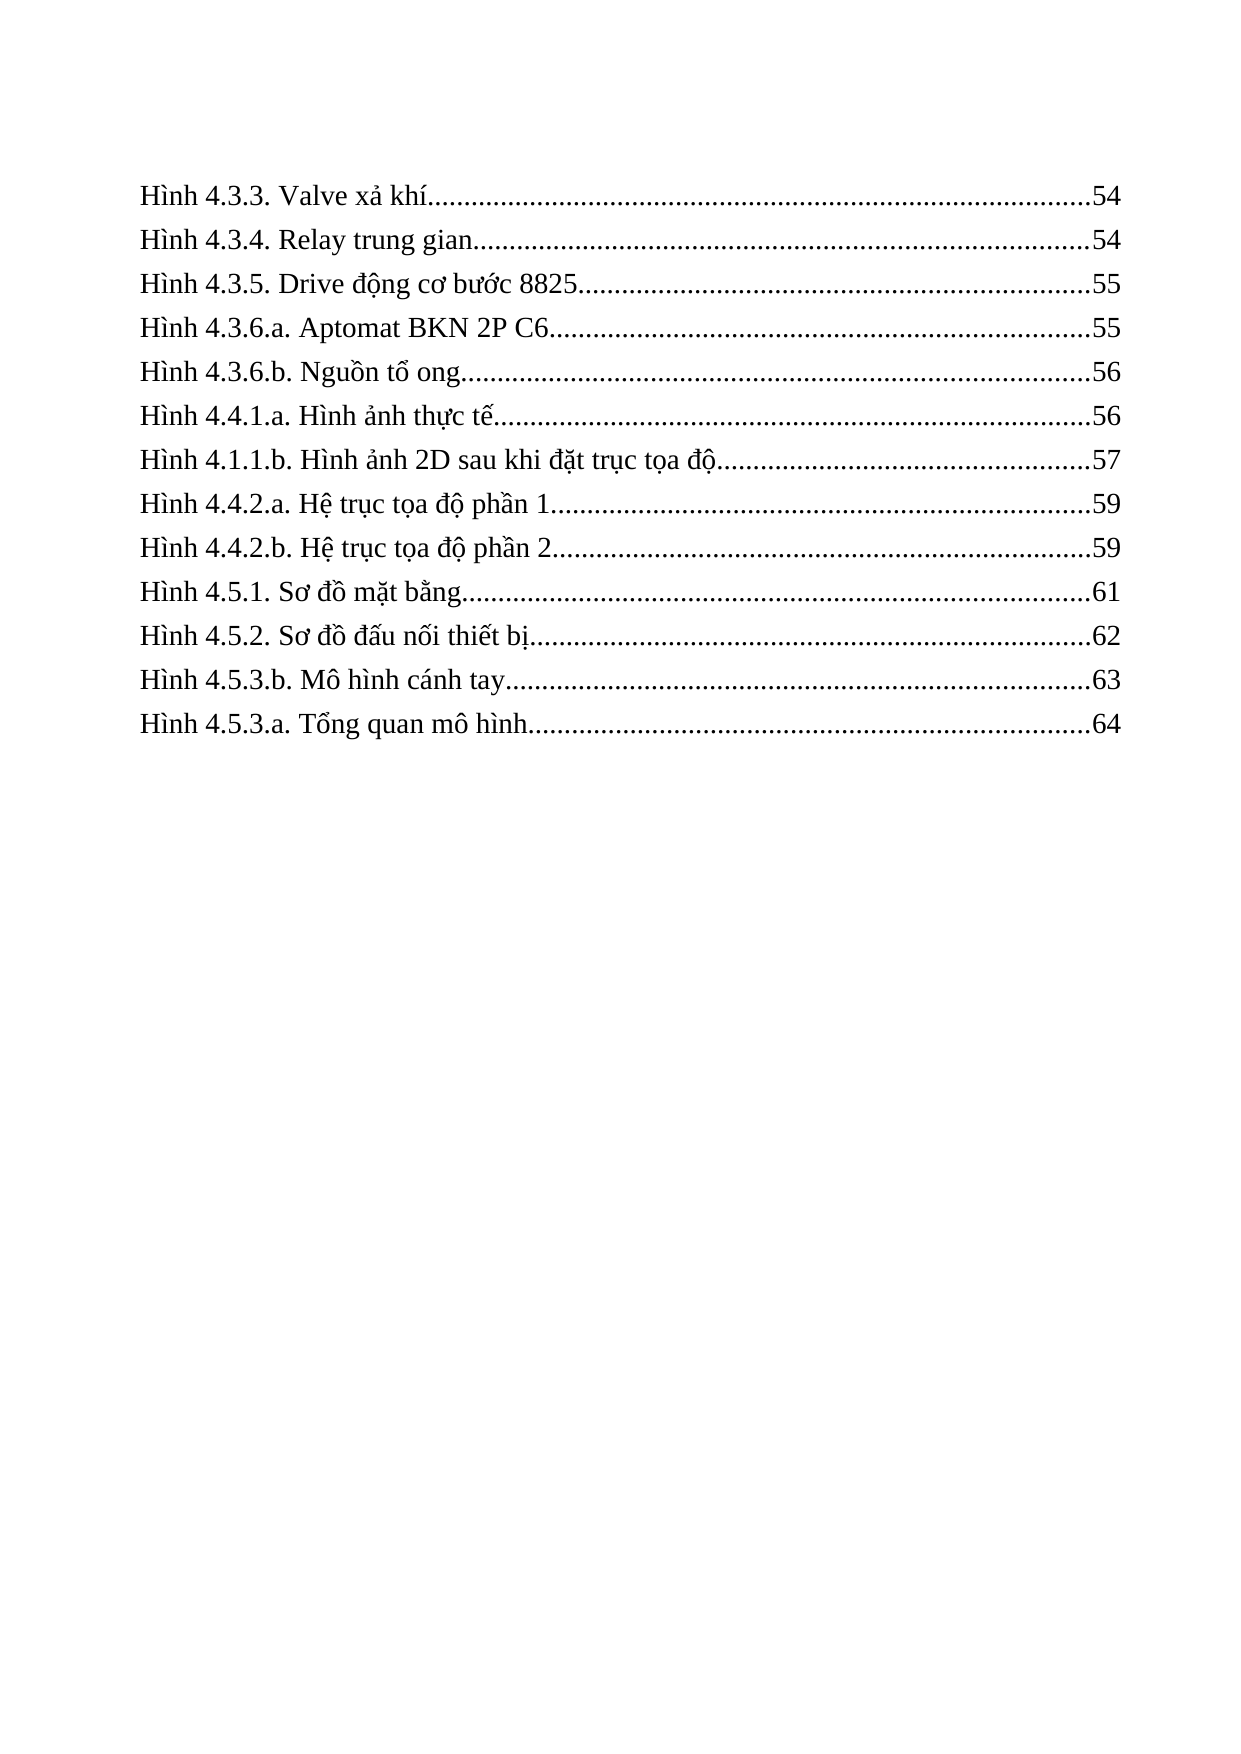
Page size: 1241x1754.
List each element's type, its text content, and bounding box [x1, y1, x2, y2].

text Hình 4.3.6.a. Aptomat BKN 2P C6 55 [139, 310, 1122, 344]
text Hình 4.5.3.a. Tổng quan mô hình 64 [139, 706, 1122, 739]
text Hình 4.4.2.a. Hệ trục tọa độ phần 1 59 [139, 486, 1122, 520]
text Hình 4.1.1.b. Hình ảnh 2D sau khi đặt trục tọa độ 57 [139, 442, 1122, 476]
text Hình 4.3.5. Drive động cơ bước 8825 55 [139, 266, 1122, 300]
text Hình 4.4.2.b. Hệ trục tọa độ phần 2 59 [139, 530, 1122, 564]
text Hình 4.4.1.a. Hình ảnh thực tế 56 [139, 398, 1122, 432]
text Hình 4.5.2. Sơ đồ đấu nối thiết bị 62 [139, 618, 1122, 652]
text Hình 4.3.4. Relay trung gian 54 [139, 222, 1122, 256]
text Hình 4.5.1. Sơ đồ mặt bằng 61 [139, 574, 1122, 608]
text Hình 4.3.6.b. Nguồn tổ ong 56 [139, 354, 1122, 388]
text Hình 4.3.3. Valve xả khí 54 [139, 178, 1122, 212]
text Hình 4.5.3.b. Mô hình cánh tay 63 [139, 662, 1122, 696]
